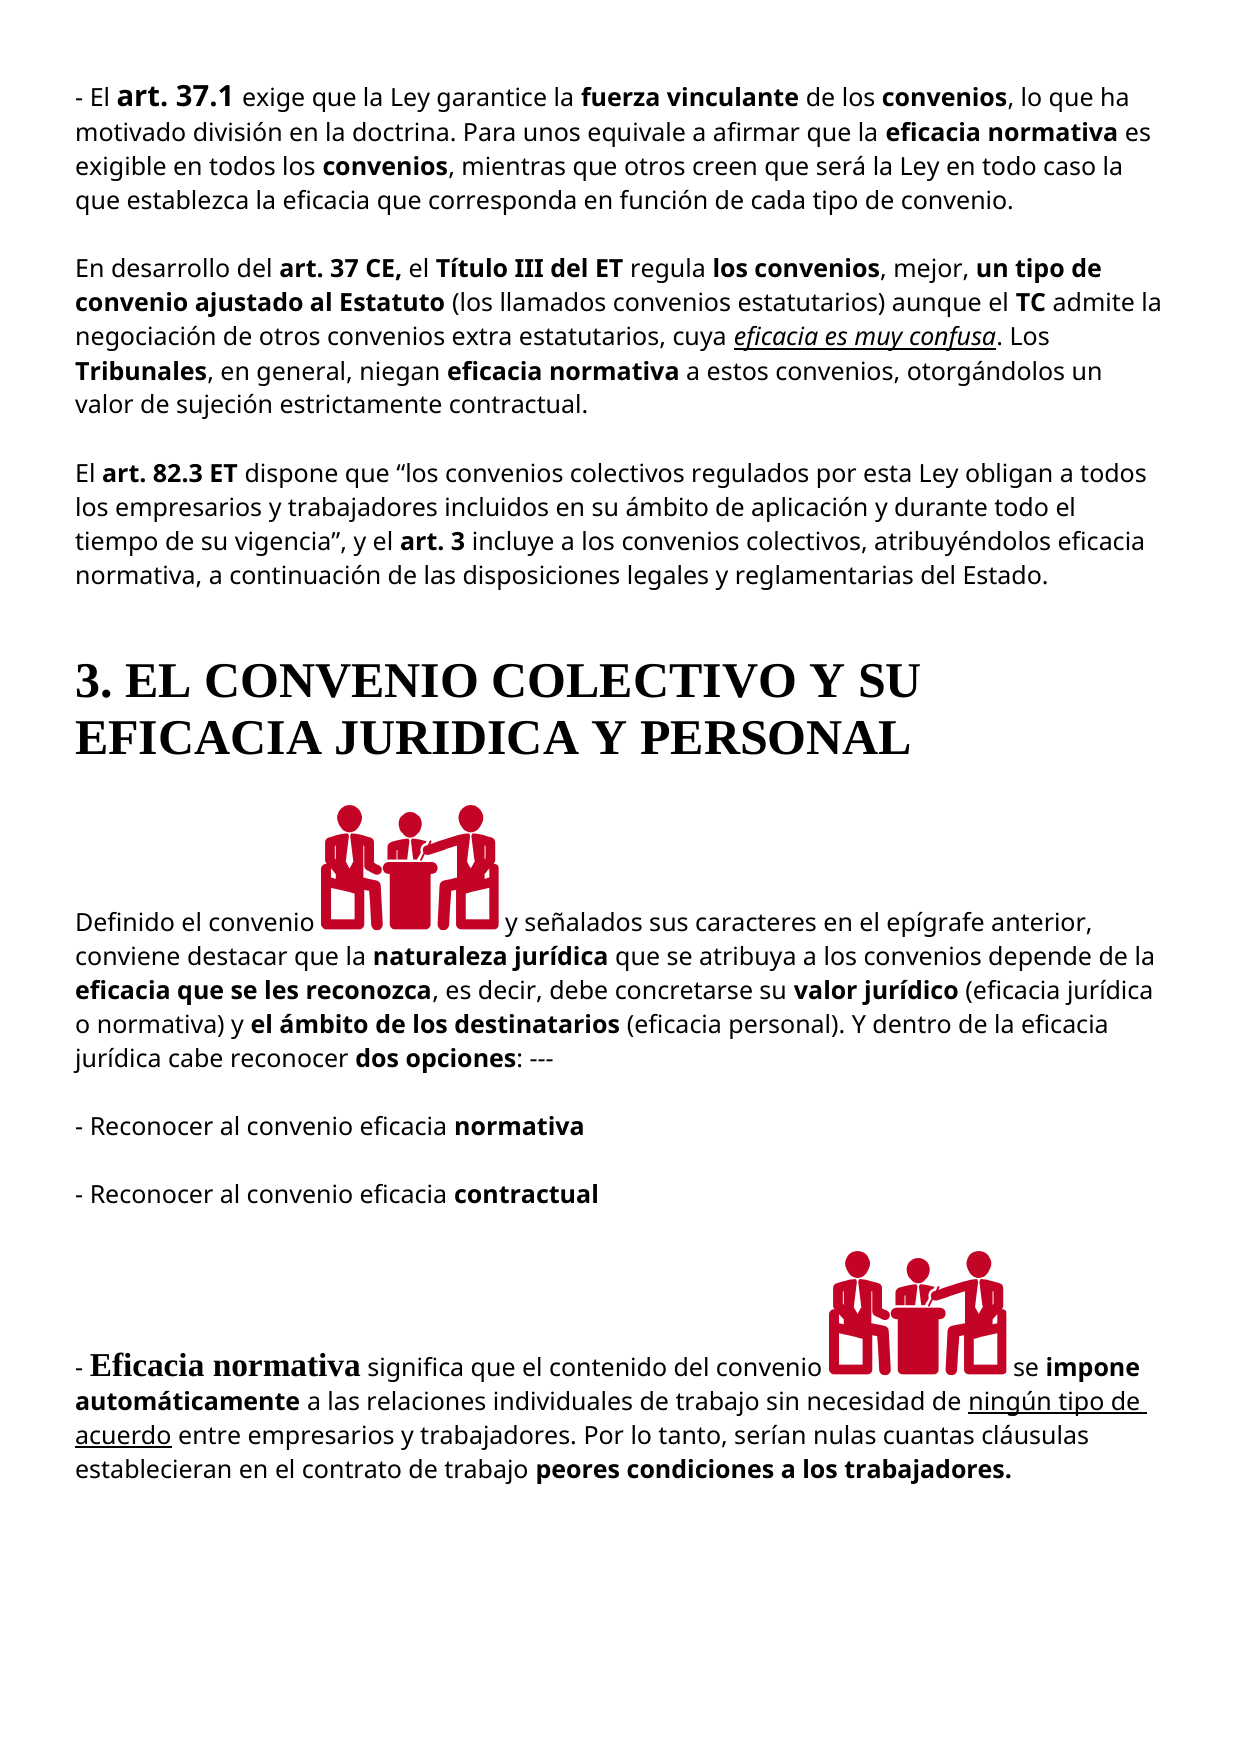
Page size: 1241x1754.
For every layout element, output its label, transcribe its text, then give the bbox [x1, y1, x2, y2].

subtitle 3. EL CONVENIO COLECTIVO Y SU EFICACIA JURIDICA Y PERSONAL [75, 651, 1165, 766]
picture [321, 799, 499, 931]
picture [829, 1244, 1007, 1377]
text - Reconocer al convenio eficacia normativa [75, 1108, 1165, 1143]
text El art. 82.3 ET dispone que “los convenios colectivos regulados por esta Ley obligan a todos los empresarios y trabajadores incluidos en su ámbito de aplicación y durante todo el tiempo de su vigencia”, y el art. 3 incluye a los convenios colectivos, atribuyéndolos eficacia normativa, a continuación de las disposiciones legales y reglamentarias del Estado. [75, 455, 1165, 592]
text En desarrollo del art. 37 CE, el Título III del ET regula los convenios, mejor, un tipo de convenio ajustado al Estatuto (los llamados convenios estatutarios) aunque el TC admite la negociación de otros convenios extra estatutarios, cuya eficacia es muy confusa. Los Tribunales, en general, niegan eficacia normativa a estos convenios, otorgándolos un valor de sujeción estrictamente contractual. [75, 251, 1165, 421]
text Definido el convenio y señalados sus caracteres en el epígrafe anterior, conviene destacar que la naturaleza jurídica que se atribuya a los convenios depende de la eficacia que se les reconozca, es decir, debe concretarse su valor jurídico (eficacia jurídica o normativa) y el ámbito de los destinatarios (eficacia personal). Y dentro de la eficacia jurídica cabe reconocer dos opciones: --- [75, 800, 1165, 1074]
text - Reconocer al convenio eficacia contractual [75, 1177, 1165, 1211]
text - Eficacia normativa significa que el contenido del convenio se impone automáticamente a las relaciones individuales de trabajo sin necesidad de ningún tipo de acuerdo entre empresarios y trabajadores. Por lo tanto, serían nulas cuantas cláusulas establecieran en el contrato de trabajo peores condiciones a los trabajadores. [75, 1245, 1165, 1486]
text - El art. 37.1 exige que la Ley garantice la fuerza vinculante de los convenios, lo que ha motivado división en la doctrina. Para unos equivale a afirmar que la eficacia normativa es exigible en todos los convenios, mientras que otros creen que será la Ley en todo caso la que establezca la eficacia que corresponda en función de cada tipo de convenio. [75, 75, 1165, 217]
